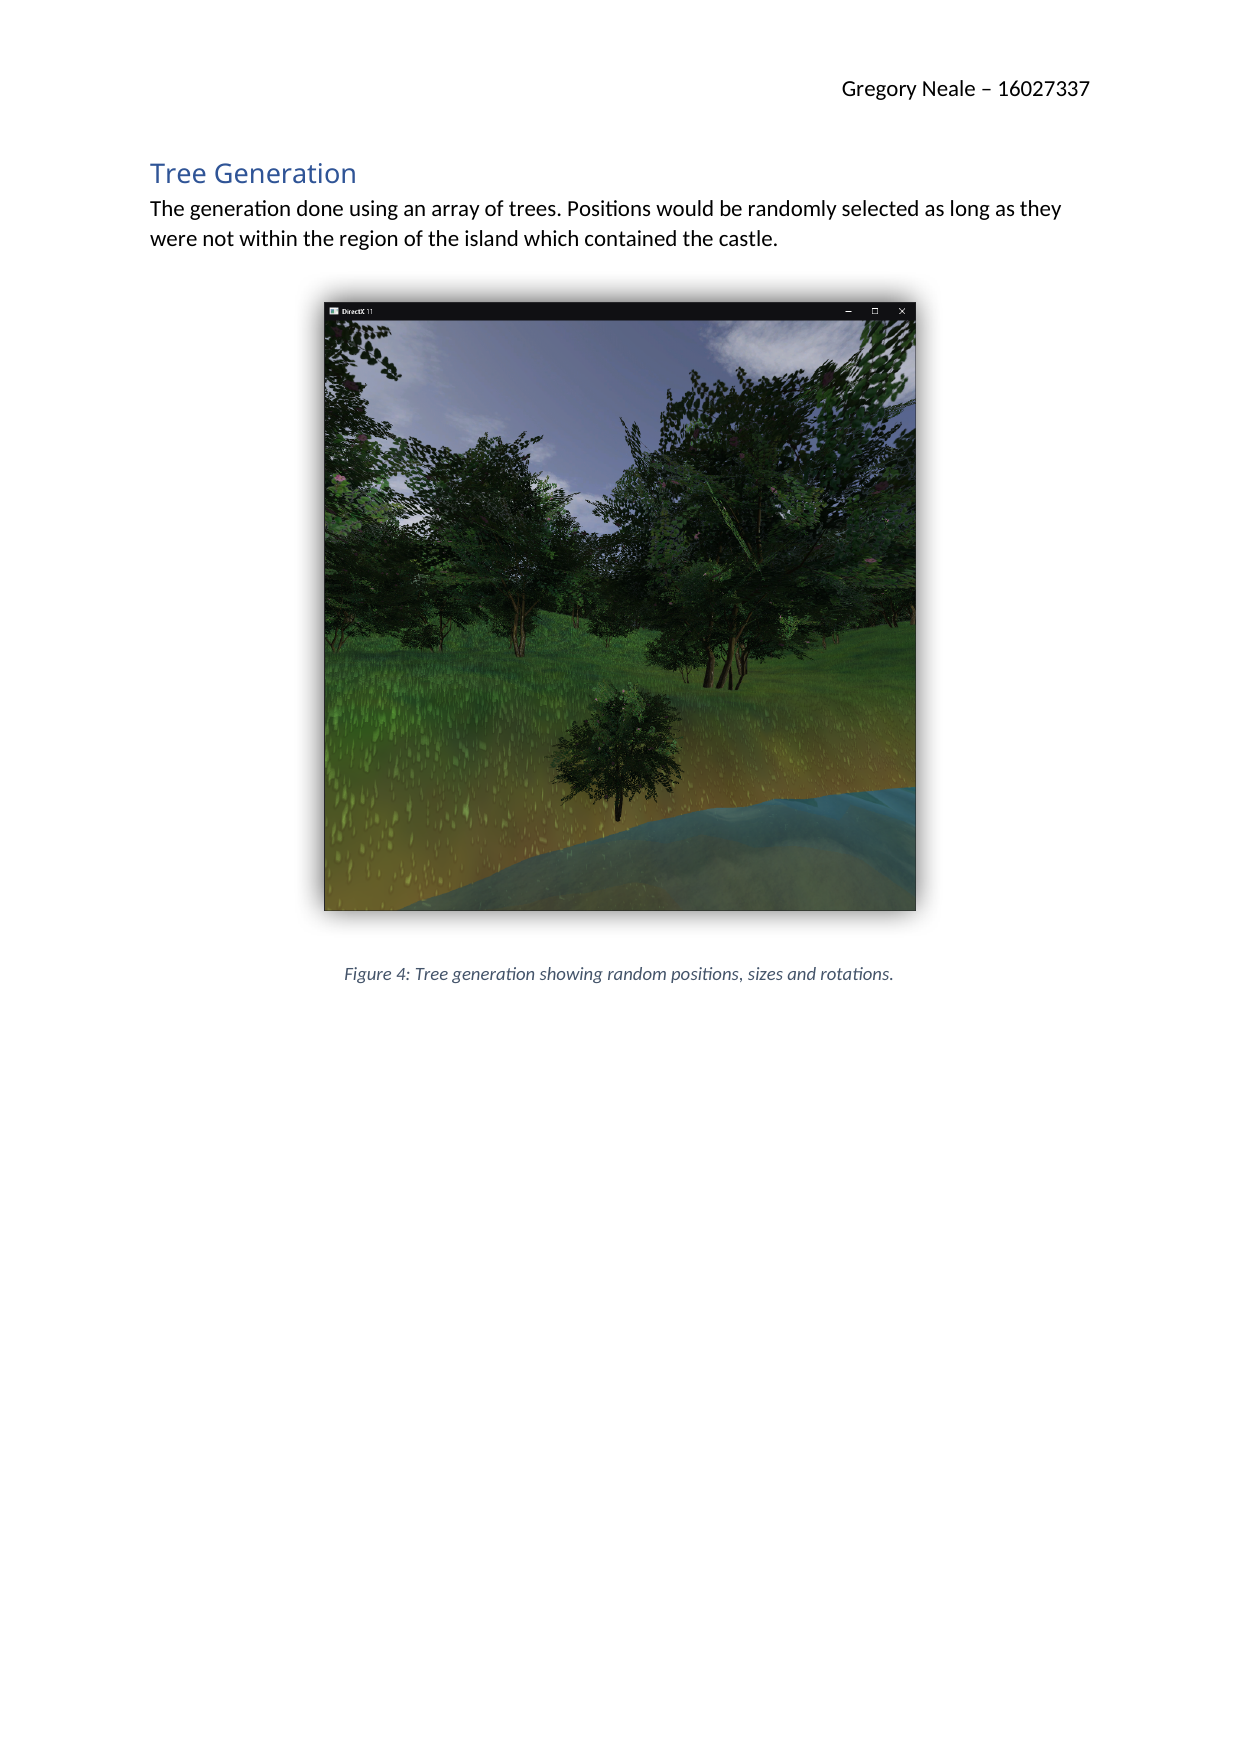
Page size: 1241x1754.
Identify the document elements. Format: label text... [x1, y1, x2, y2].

subtitle Tree Generation [150, 154, 1090, 191]
picture [324, 302, 916, 911]
text The generation done using an array of trees. Positions would be randomly selected as long as they were not within the region of the island which contained the castle. [150, 194, 1090, 252]
text Figure 4: Tree generation showing random positions, sizes and rotations. [150, 962, 1090, 985]
